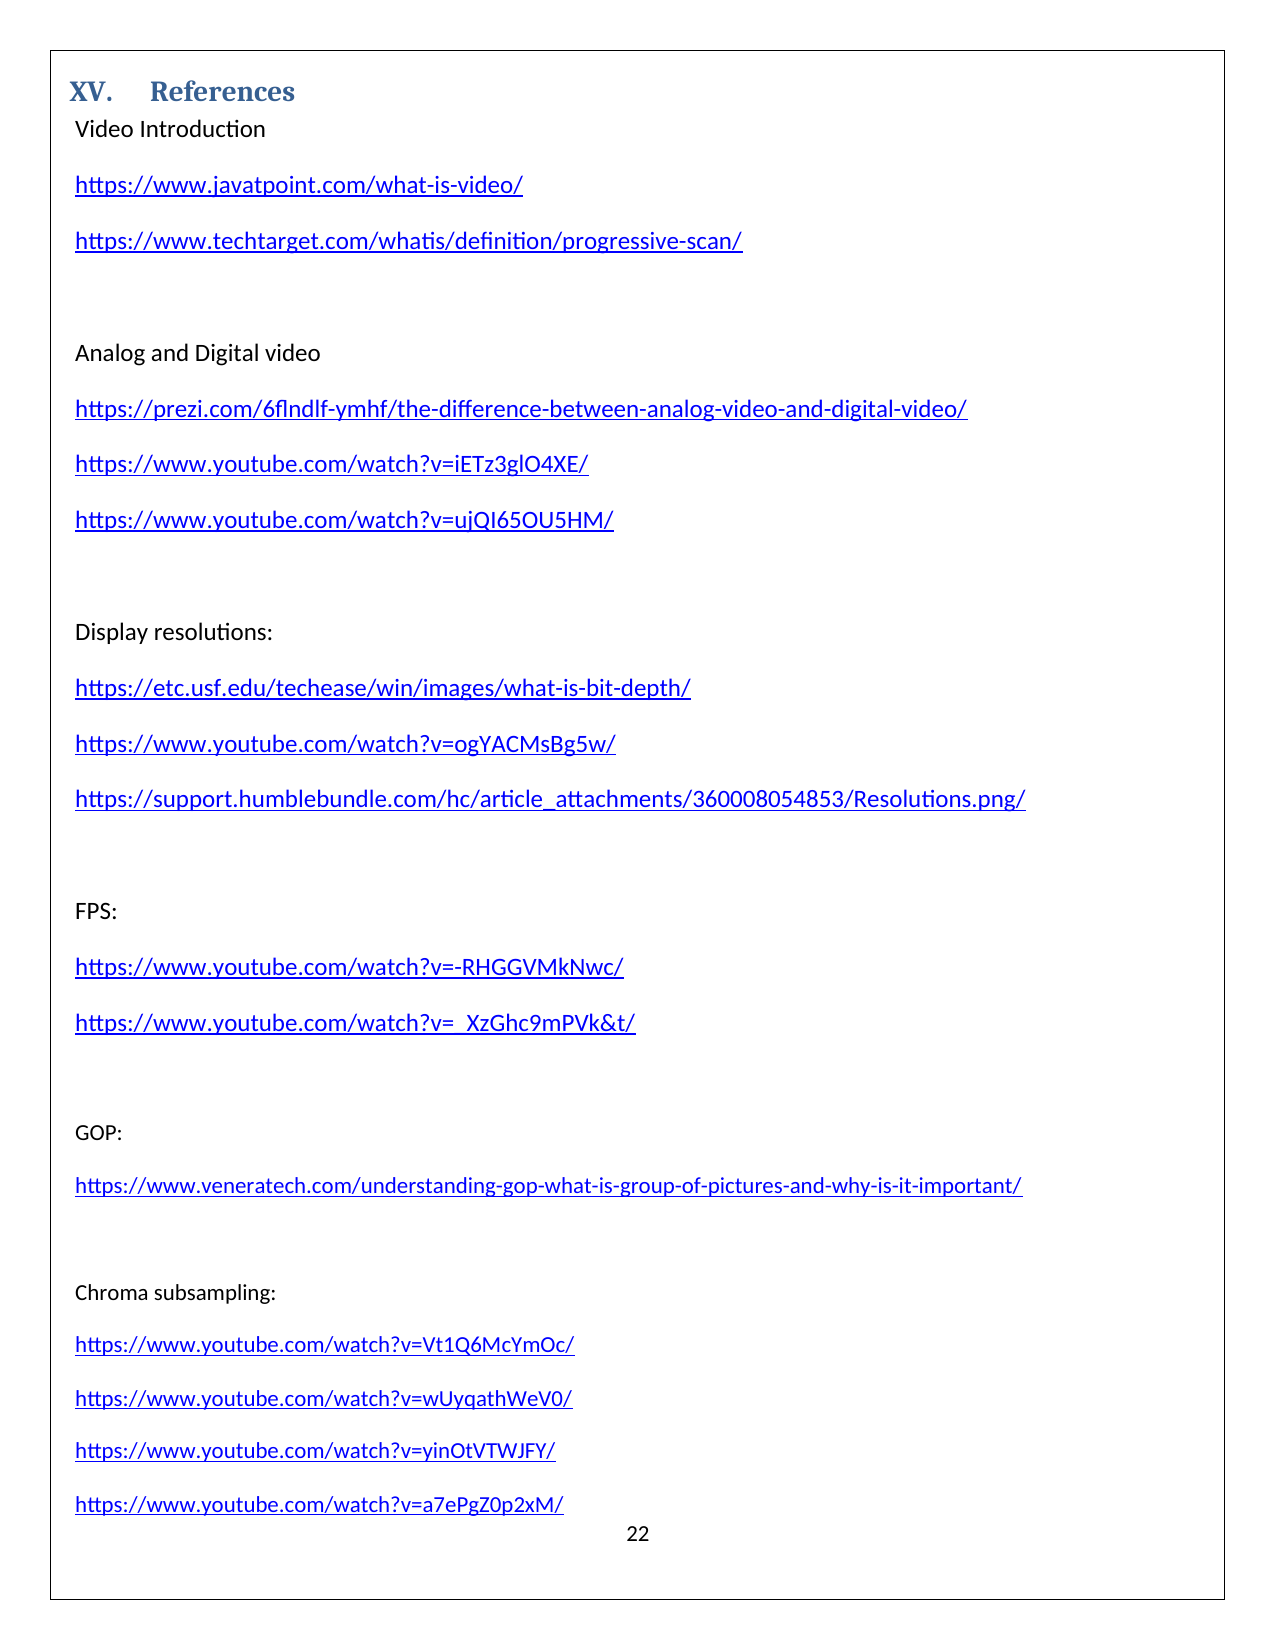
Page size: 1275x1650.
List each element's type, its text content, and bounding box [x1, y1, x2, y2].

subtitle References [112, 75, 1200, 108]
text https://www.veneratech.com/understanding-gop-what-is-group-of-pictures-and-why-is-it-important/ [75, 1172, 1200, 1199]
text https://www.youtube.com/watch?v=Vt1Q6McYmOc/ [75, 1331, 1200, 1359]
text Display resolutions: [75, 616, 1200, 647]
text https://www.youtube.com/watch?v=ogYACMsBg5w/ [75, 728, 1200, 758]
text GOP: [75, 1118, 1200, 1147]
text https://www.techtarget.com/whatis/definition/progressive-scan/ [75, 225, 1200, 256]
text https://support.humblebundle.com/hc/article_attachments/360008054853/Resolutions.png/ [75, 783, 1200, 814]
text https://www.youtube.com/watch?v=iETz3glO4XE/ [75, 448, 1200, 479]
text Chroma subsampling: [75, 1278, 1200, 1306]
text https://prezi.com/6flndlf-ymhf/the-difference-between-analog-video-and-digital-video/ [75, 393, 1200, 423]
text https://www.youtube.com/watch?v=_XzGhc9mPVk&t/ [75, 1007, 1200, 1037]
text https://www.youtube.com/watch?v=ujQI65OU5HM/ [75, 504, 1200, 535]
text https://www.youtube.com/watch?v=-RHGGVMkNwc/ [75, 951, 1200, 982]
text https://www.javatpoint.com/what-is-video/ [75, 169, 1200, 200]
text https://www.youtube.com/watch?v=a7ePgZ0p2xM/ [75, 1490, 1200, 1518]
text https://www.youtube.com/watch?v=wUyqathWeV0/ [75, 1384, 1200, 1412]
text Analog and Digital video [75, 337, 1200, 367]
text https://www.youtube.com/watch?v=yinOtVTWJFY/ [75, 1437, 1200, 1465]
text FPS: [75, 895, 1200, 926]
text Video Introduction [75, 113, 1200, 144]
text https://etc.usf.edu/techease/win/images/what-is-bit-depth/ [75, 672, 1200, 702]
